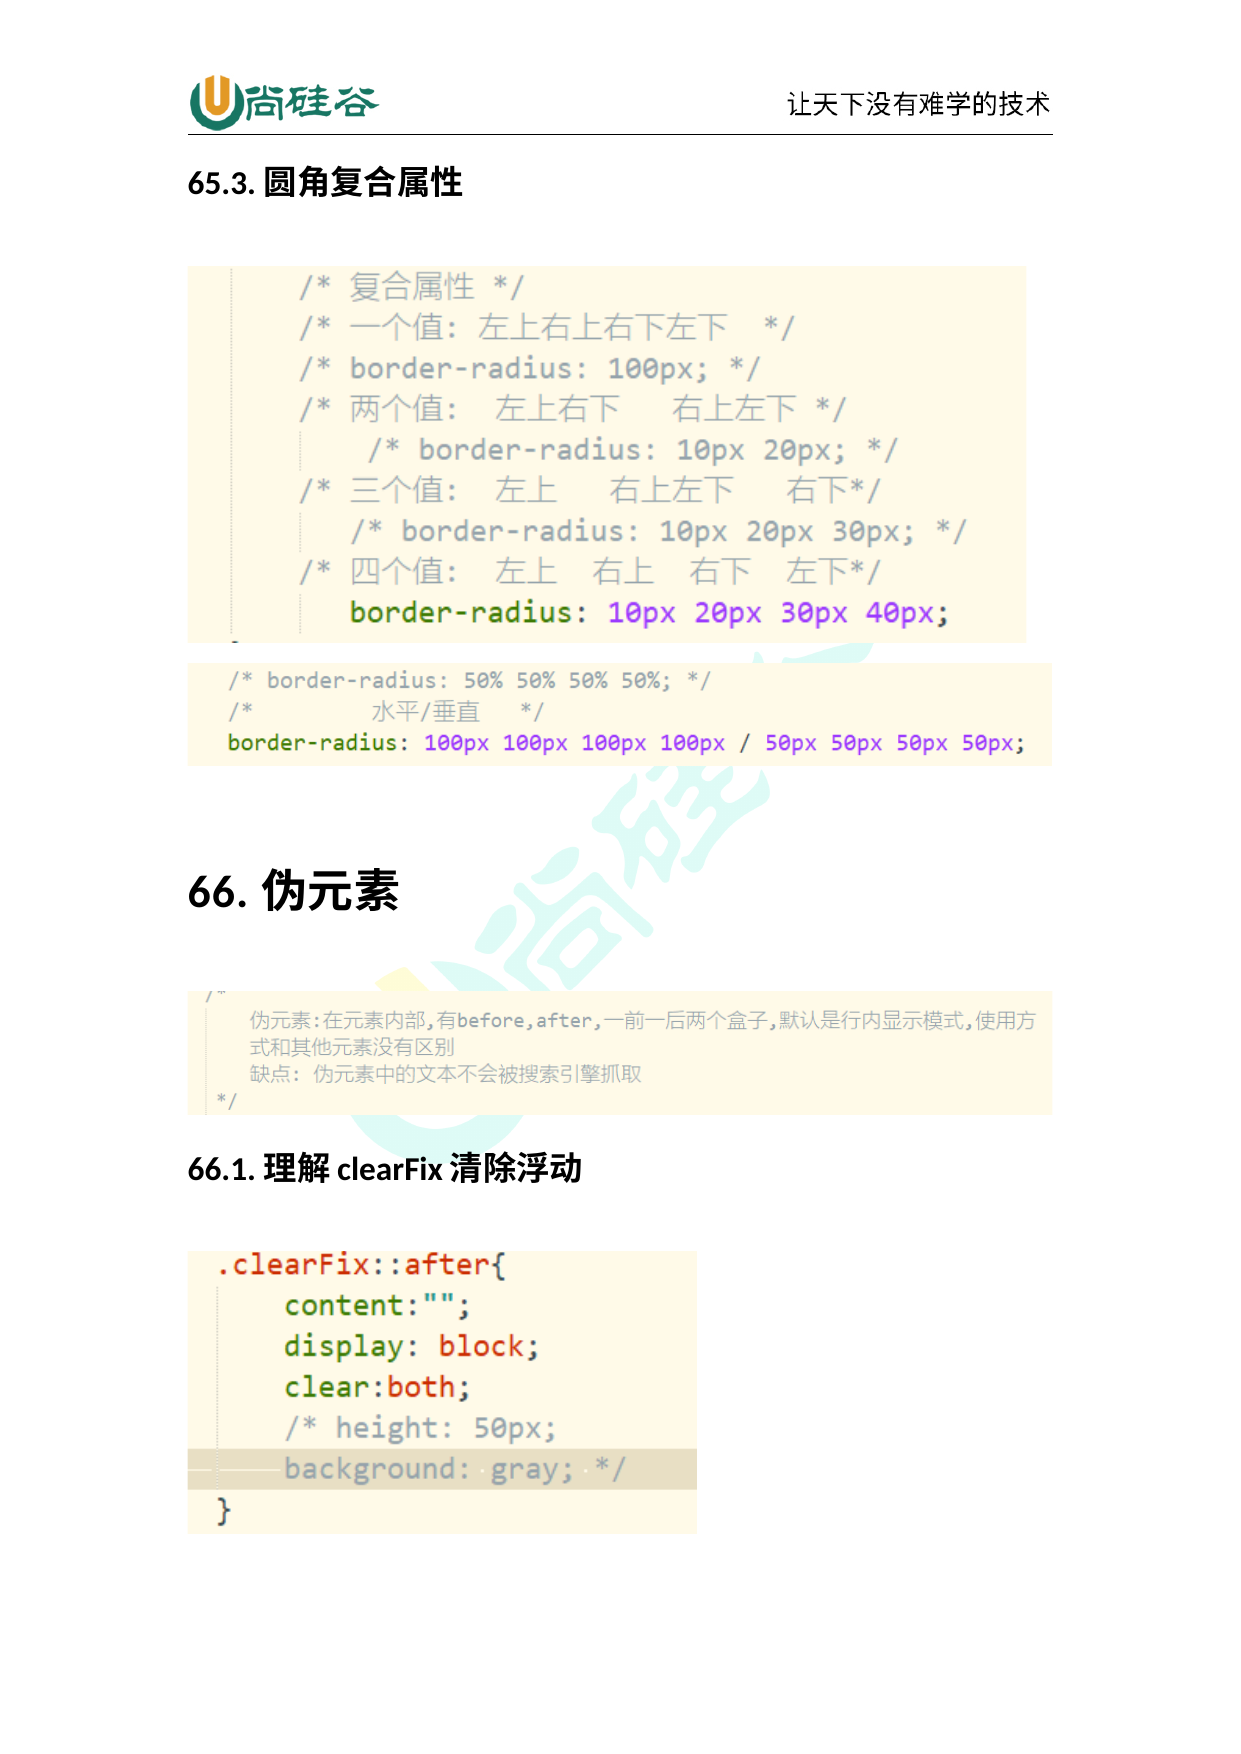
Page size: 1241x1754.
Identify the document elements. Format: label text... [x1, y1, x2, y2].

picture [187, 663, 1052, 766]
subtitle 圆角复合属性 [187, 156, 1053, 204]
subtitle 伪元素 [187, 855, 1053, 921]
subtitle 理解clearFix清除浮动 [187, 1142, 1053, 1190]
picture [187, 1251, 697, 1534]
picture [187, 73, 1053, 132]
picture [187, 266, 1027, 643]
picture [187, 991, 1053, 1115]
